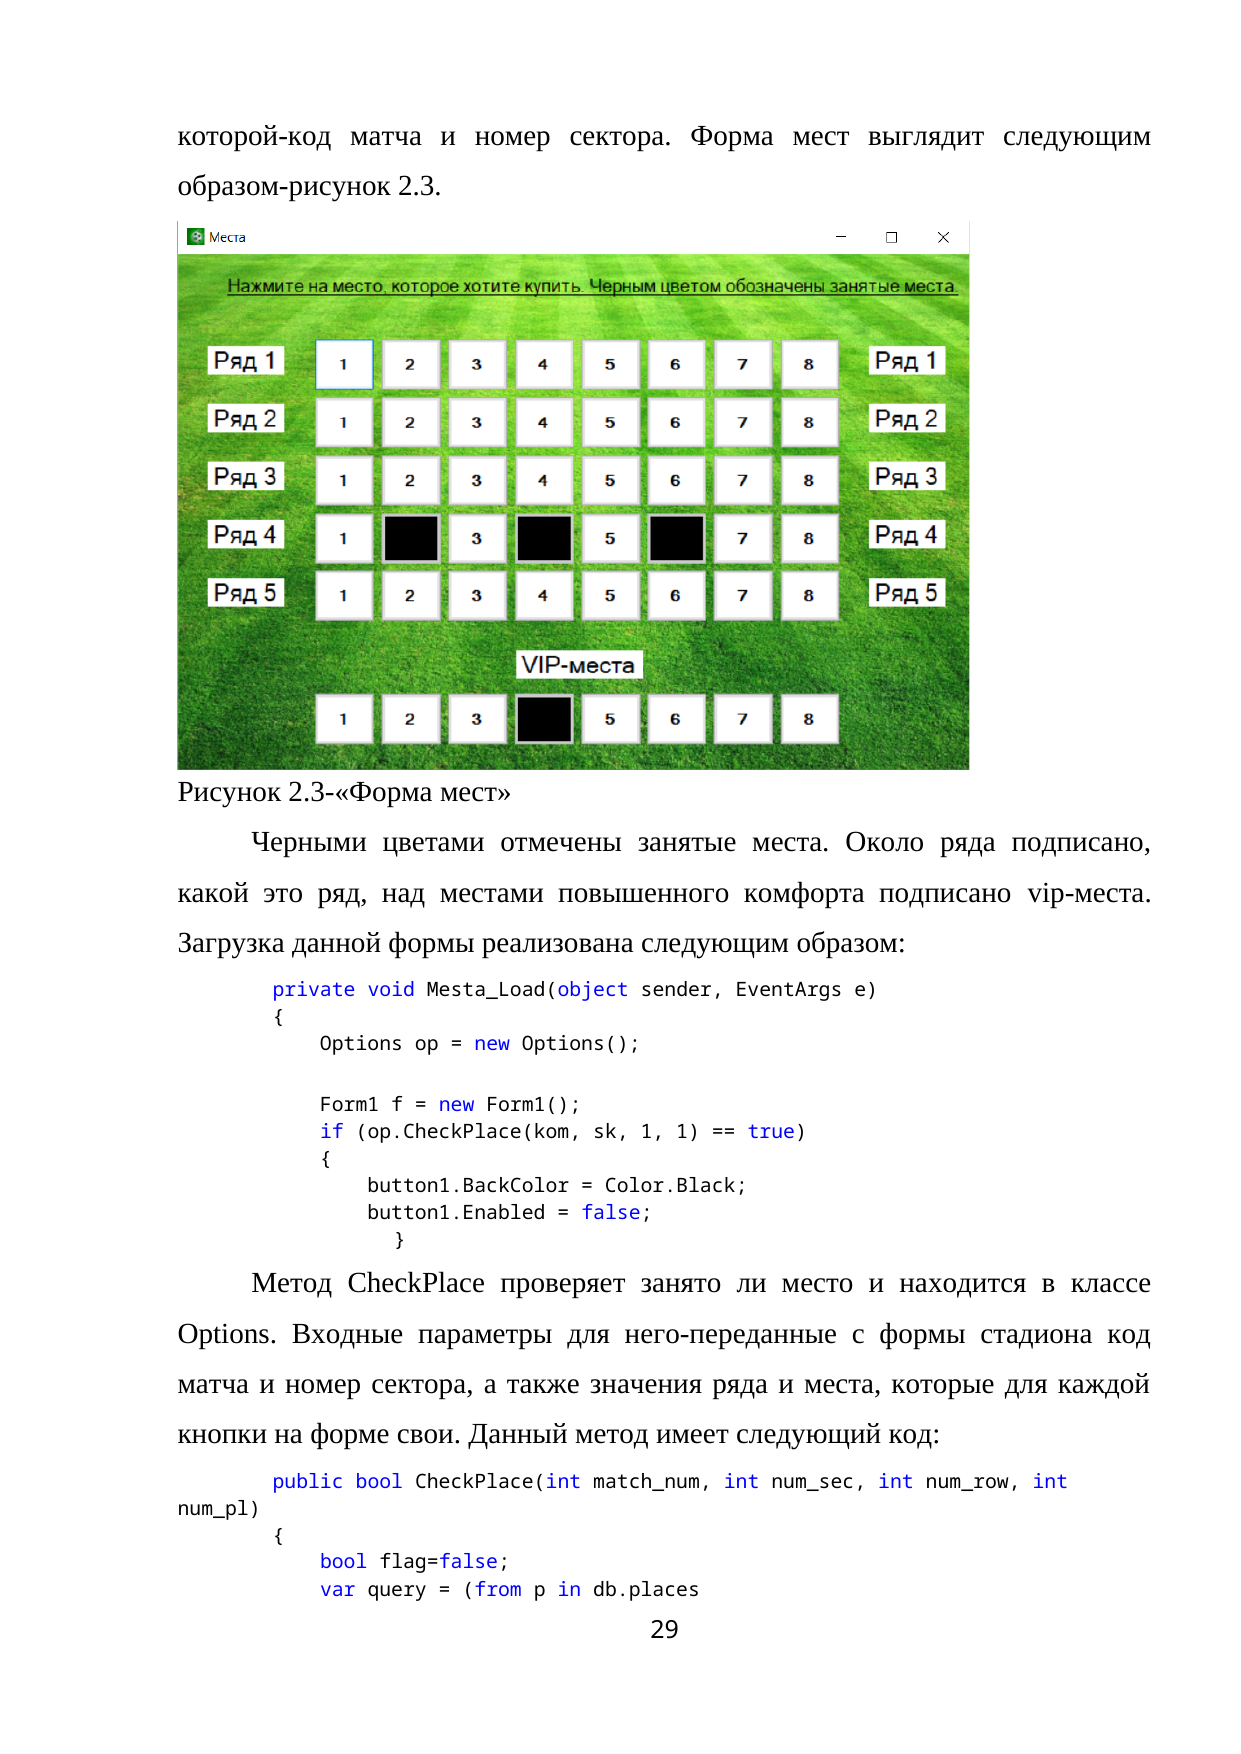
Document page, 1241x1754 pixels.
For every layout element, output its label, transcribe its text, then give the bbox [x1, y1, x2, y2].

text button1.BackColor = Color.Black; [177, 1171, 1152, 1198]
text Метод CheckPlace проверяет занято ли место и находится в классе Options. Входные параметры для него-переданные с формы стадиона код матча и номер сектора, а также значения ряда и места, которые для каждой кнопки на форме свои. Данный метод имеет следующий код: [177, 1266, 1152, 1450]
text var query = (from p in db.places [177, 1575, 1152, 1602]
text button1.Enabled = false; [177, 1198, 1152, 1225]
text private void Mesta_Load(object sender, EventArgs e) [177, 975, 1152, 1002]
text public bool CheckPlace(int match_num, int num_sec, int num_row, int num_pl) [177, 1467, 1152, 1521]
picture [177, 221, 970, 522]
text if (op.CheckPlace(kom, sk, 1, 1) == true) [177, 1117, 1152, 1144]
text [177, 118, 1152, 202]
text bool flag=false; [177, 1548, 1152, 1575]
text { [177, 1002, 1152, 1029]
text { [177, 1144, 1152, 1171]
text Черными цветами отмечены занятые места. Около ряда подписано, какой это ряд, над местами повышенного комфорта подписано vip-места. Загрузка данной формы реализована следующим образом: [177, 824, 1152, 958]
text Рисунок 2.3-«Форма мест» [177, 522, 1152, 808]
text Form1 f = new Form1(); [177, 1090, 1152, 1117]
text } [177, 1225, 1152, 1252]
text Options op = new Options(); [177, 1029, 1152, 1056]
text { [177, 1521, 1152, 1548]
